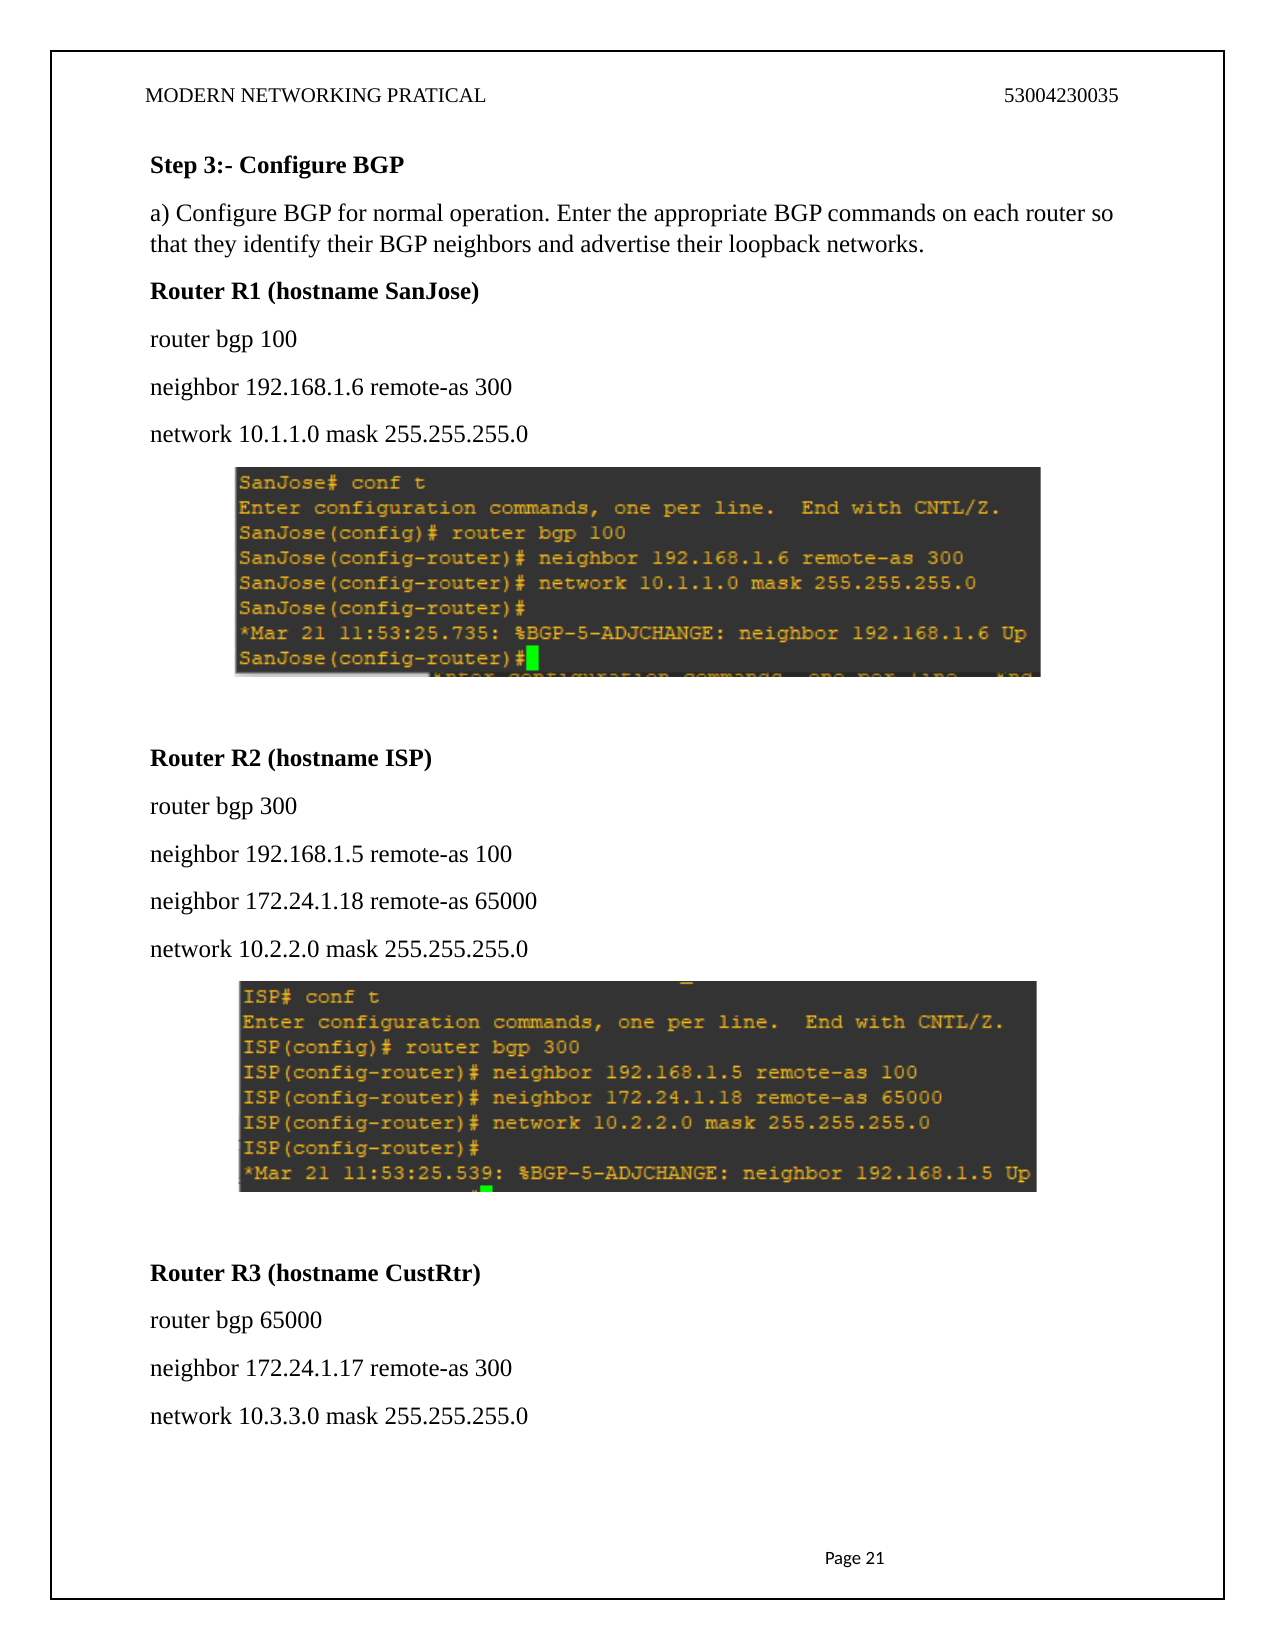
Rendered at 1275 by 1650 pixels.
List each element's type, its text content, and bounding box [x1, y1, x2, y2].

text neighbor 192.168.1.5 remote-as 100 [150, 839, 1125, 867]
text Router R1 (hostname SanJose) [150, 276, 1125, 305]
text Router R2 (hostname ISP) [150, 743, 1125, 772]
text network 10.2.2.0 mask 255.255.255.0 [150, 934, 1125, 963]
text router bgp 300 [150, 791, 1125, 820]
picture [238, 981, 1037, 1192]
text router bgp 100 [150, 324, 1125, 353]
text neighbor 172.24.1.17 remote-as 300 [150, 1353, 1125, 1382]
text network 10.3.3.0 mask 255.255.255.0 [150, 1401, 1125, 1429]
text neighbor 192.168.1.6 remote-as 300 [150, 372, 1125, 401]
text neighbor 172.24.1.18 remote-as 65000 [150, 886, 1125, 915]
text router bgp 65000 [150, 1305, 1125, 1334]
text network 10.1.1.0 mask 255.255.255.0 [150, 419, 1125, 448]
picture [234, 467, 1041, 677]
text Step 3:- Configure BGP [150, 150, 1125, 179]
text Router R3 (hostname CustRtr) [150, 1258, 1125, 1286]
text a) Configure BGP for normal operation. Enter the appropriate BGP commands on each router so that they identify their BGP neighbors and advertise their loopback networks. [150, 198, 1125, 257]
